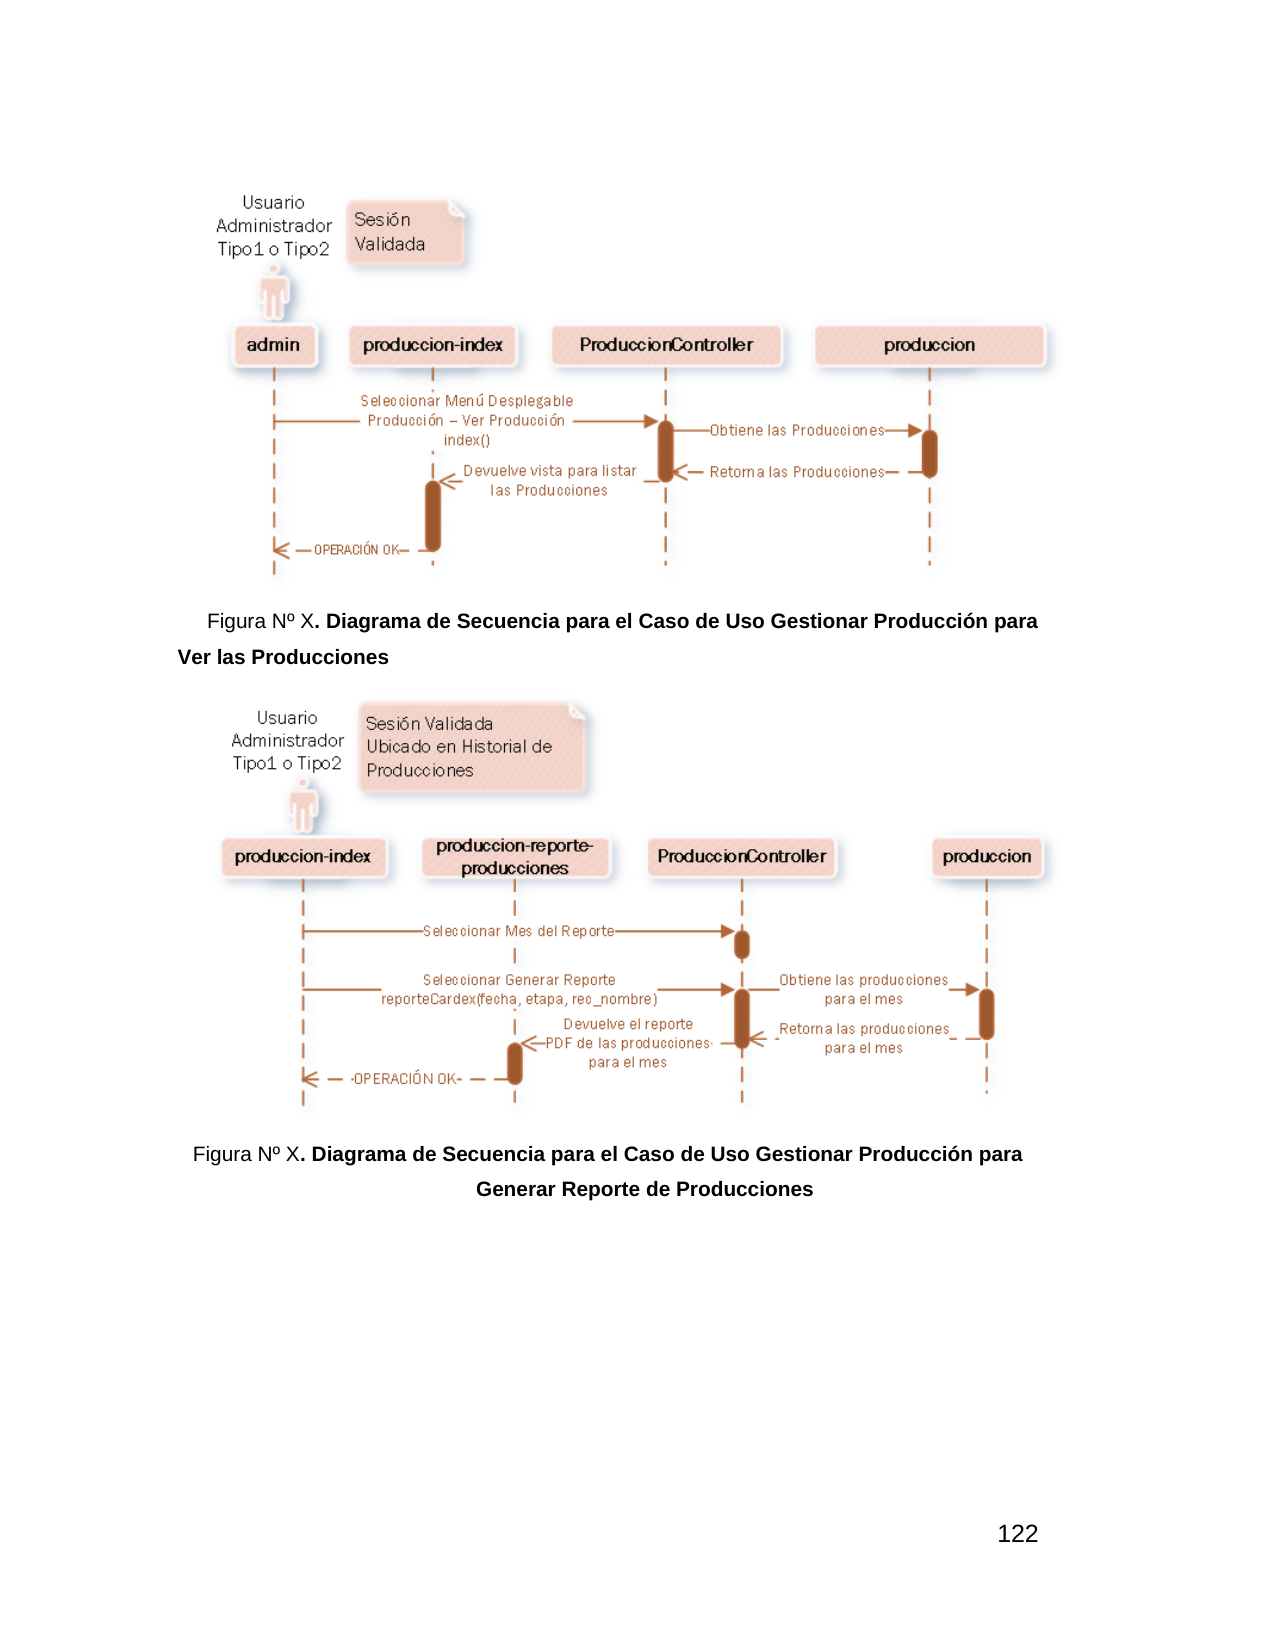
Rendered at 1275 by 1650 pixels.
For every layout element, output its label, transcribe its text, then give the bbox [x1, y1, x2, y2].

text Figura Nº X. Diagrama de Secuencia para el Caso de Uso Gestionar Producción para Generar Reporte de Producciones [177, 1141, 1039, 1201]
text Figura Nº X. Diagrama de Secuencia para el Caso de Uso Gestionar Producción para Ver las Producciones [177, 609, 1039, 669]
picture [206, 177, 1069, 595]
picture [206, 680, 1069, 1127]
